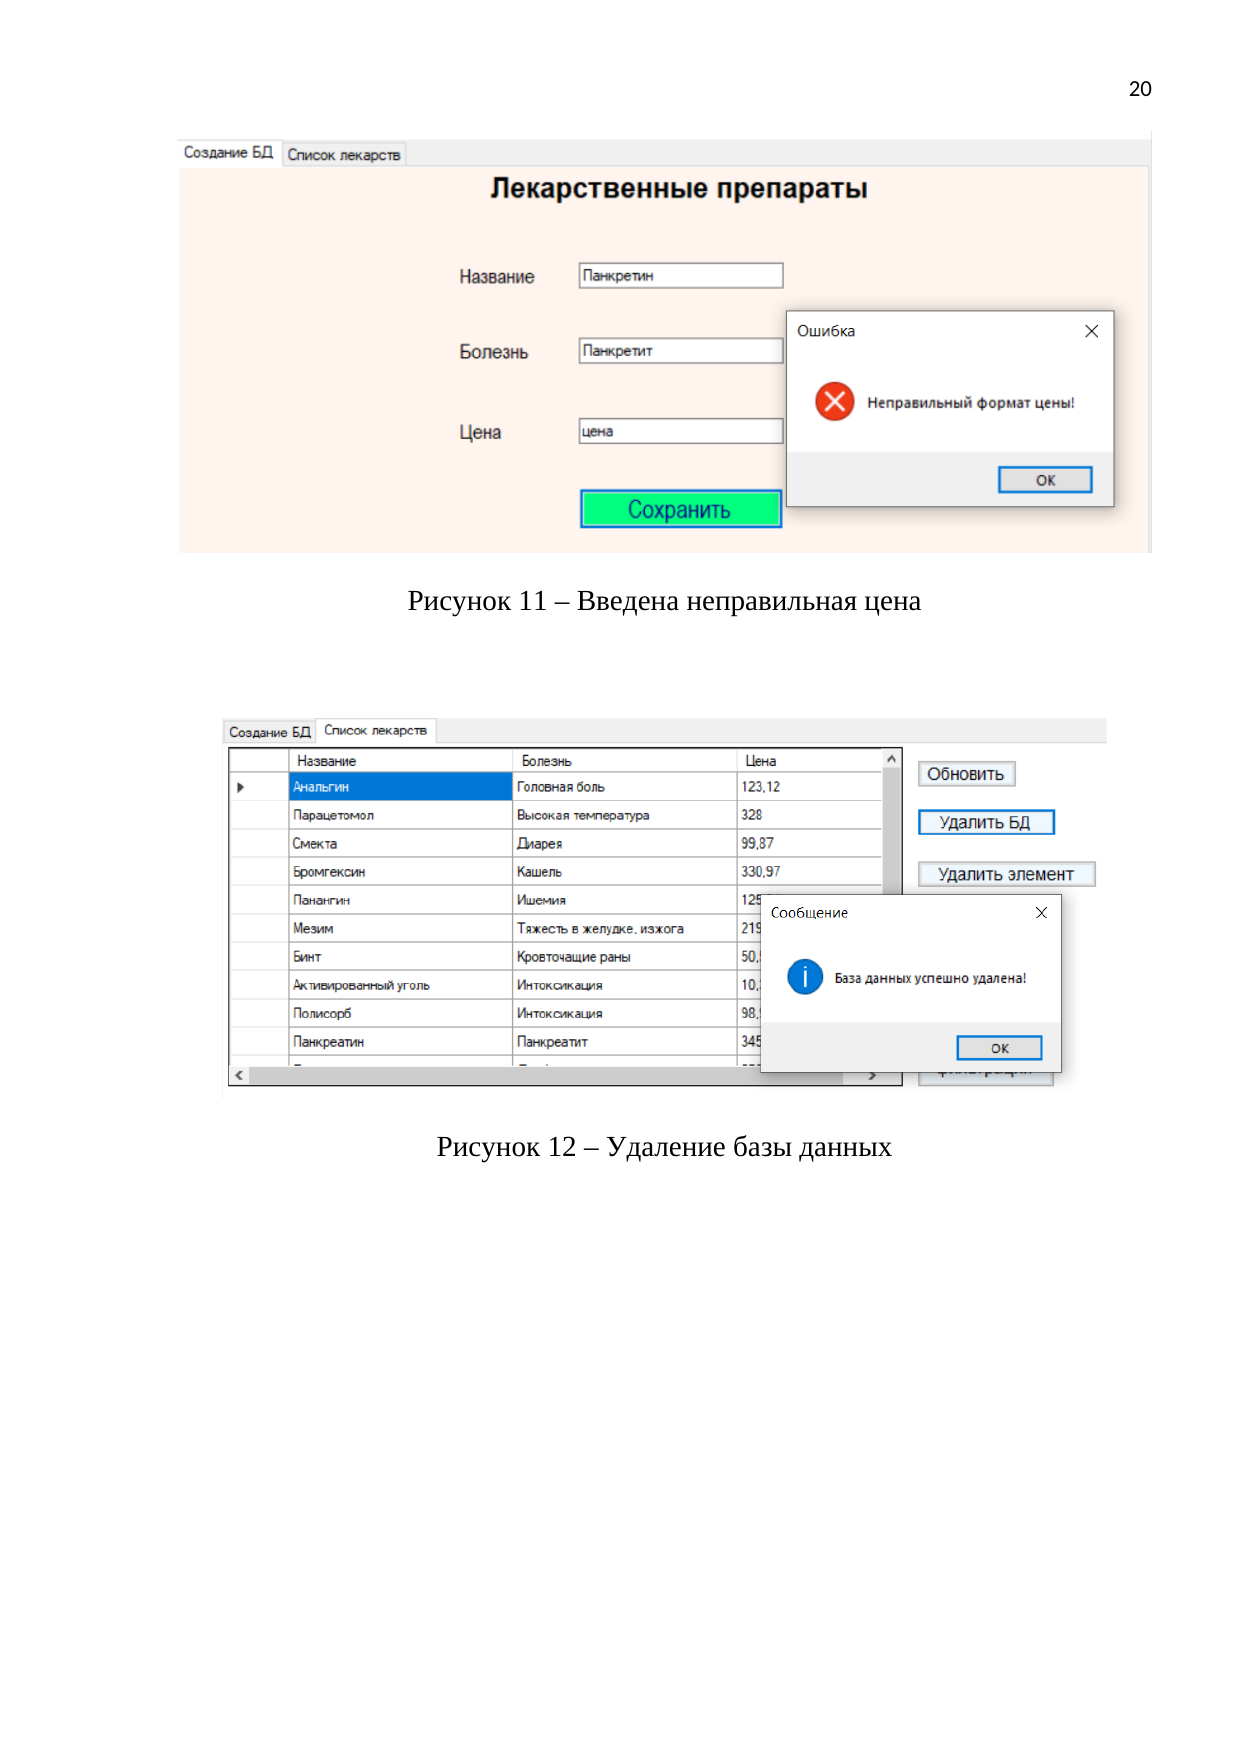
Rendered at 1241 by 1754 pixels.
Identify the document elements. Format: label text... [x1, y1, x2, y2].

picture [222, 717, 1107, 1099]
text Рисунок 11 – Введена неправильная цена [177, 583, 1152, 617]
text Рисунок 12 – Удаление базы данных [177, 1129, 1152, 1162]
picture [177, 130, 1152, 553]
